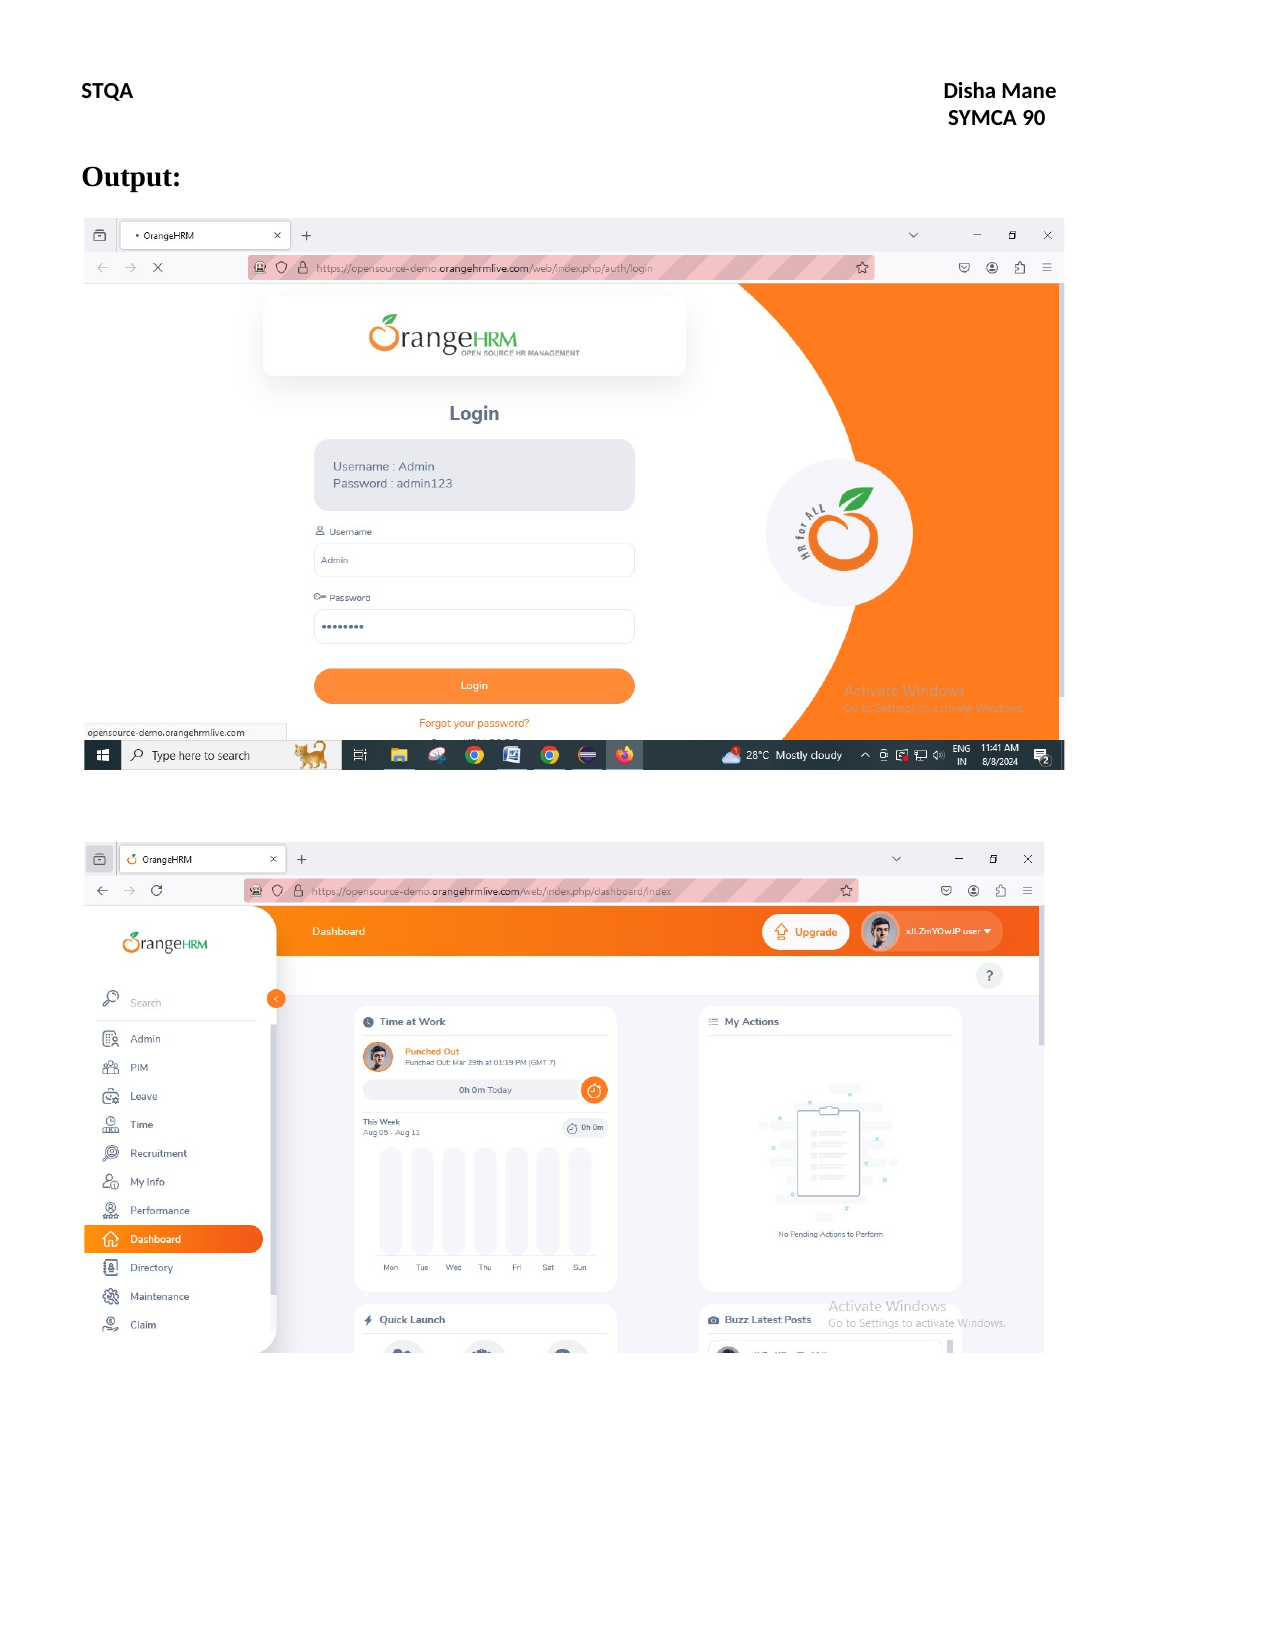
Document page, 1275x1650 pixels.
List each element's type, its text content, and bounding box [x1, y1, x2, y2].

picture [84, 842, 1045, 1353]
subtitle Output: [81, 159, 1275, 192]
picture [84, 218, 1065, 770]
